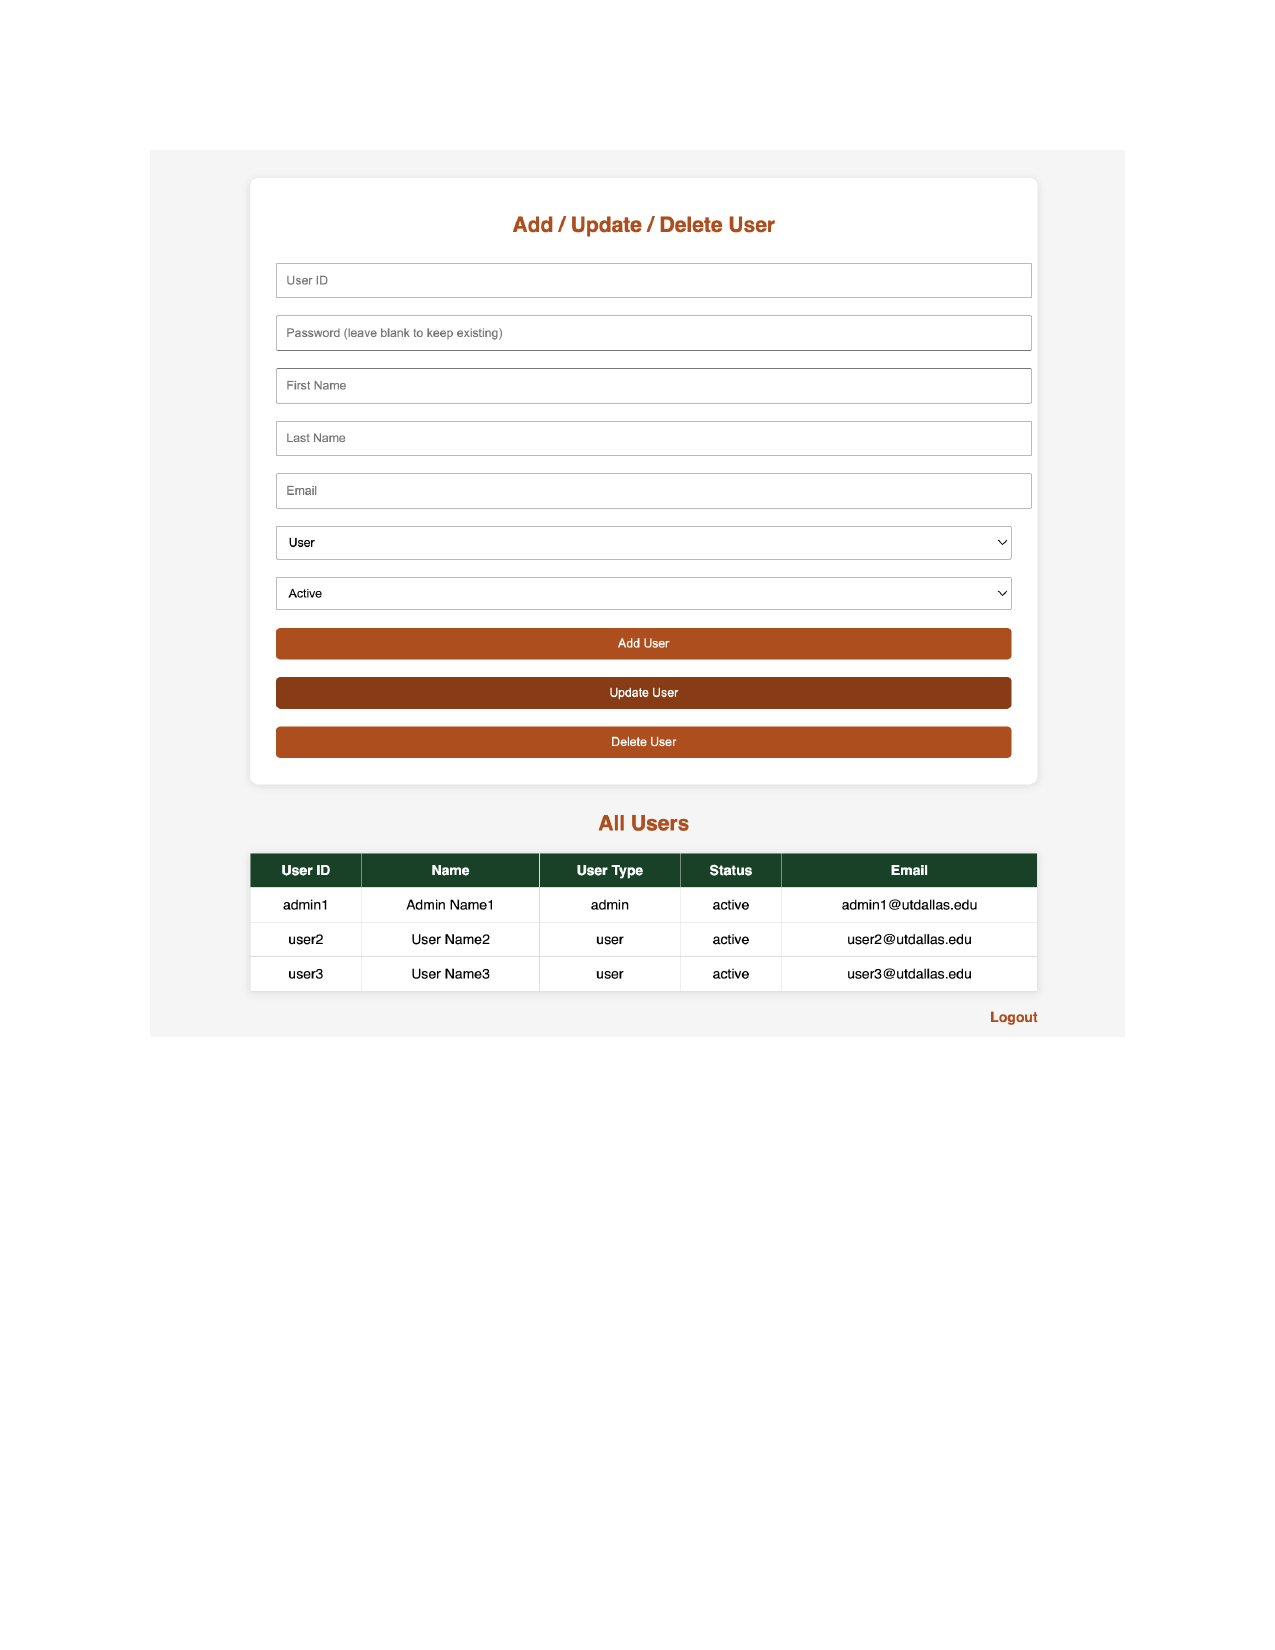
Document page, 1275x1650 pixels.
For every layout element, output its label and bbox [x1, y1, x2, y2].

picture [150, 150, 1125, 1037]
